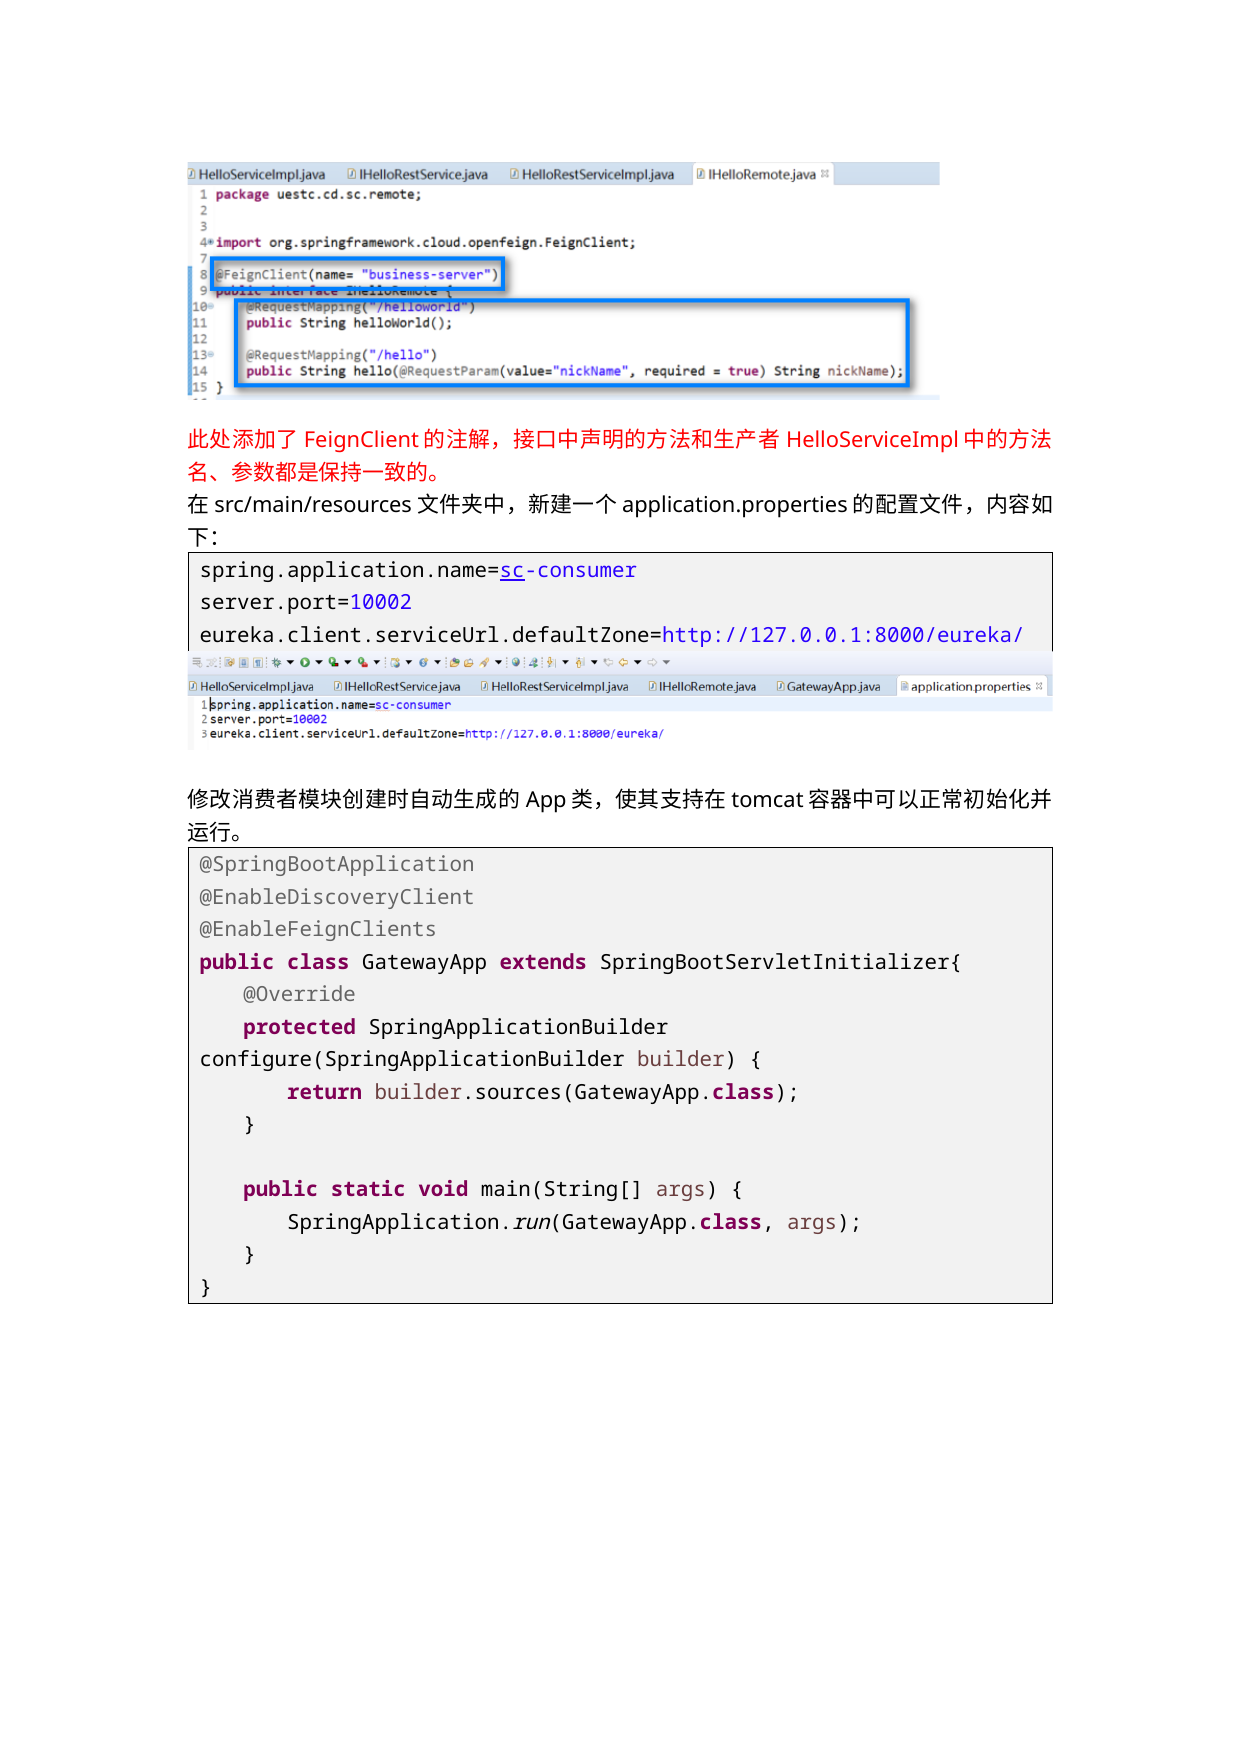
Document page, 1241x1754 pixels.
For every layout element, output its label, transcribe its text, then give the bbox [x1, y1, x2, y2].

picture [187, 651, 1053, 750]
text 修改消费者模块创建时自动生成的App类，使其支持在tomcat容器中可以正常初始化并运行。 [187, 782, 1053, 847]
text 在src/main/resources文件夹中，新建一个application.properties的配置文件，内容如下： [187, 487, 1053, 552]
text 此处添加了FeignClient的注解，接口中声明的方法和生产者HelloServiceImpl中的方法名、参数都是保持一致的。 [187, 422, 1053, 487]
table_header @SpringBootApplication @EnableDiscoveryClient @EnableFeignClients public class GatewayApp extends SpringBootServletInitializer{ @Override protected SpringApplicationBuilder configure(SpringApplicationBuilder builder) { return builder.sources(GatewayApp.class); } public static void main(String[] args) { SpringApplication.run(GatewayApp.class, args); } } [189, 848, 1052, 1303]
picture [187, 162, 940, 400]
table_header spring.application.name=sc-consumer server.port=10002 eureka.client.serviceUrl.defaultZone=http://127.0.0.1:8000/eureka/ [189, 553, 1052, 651]
